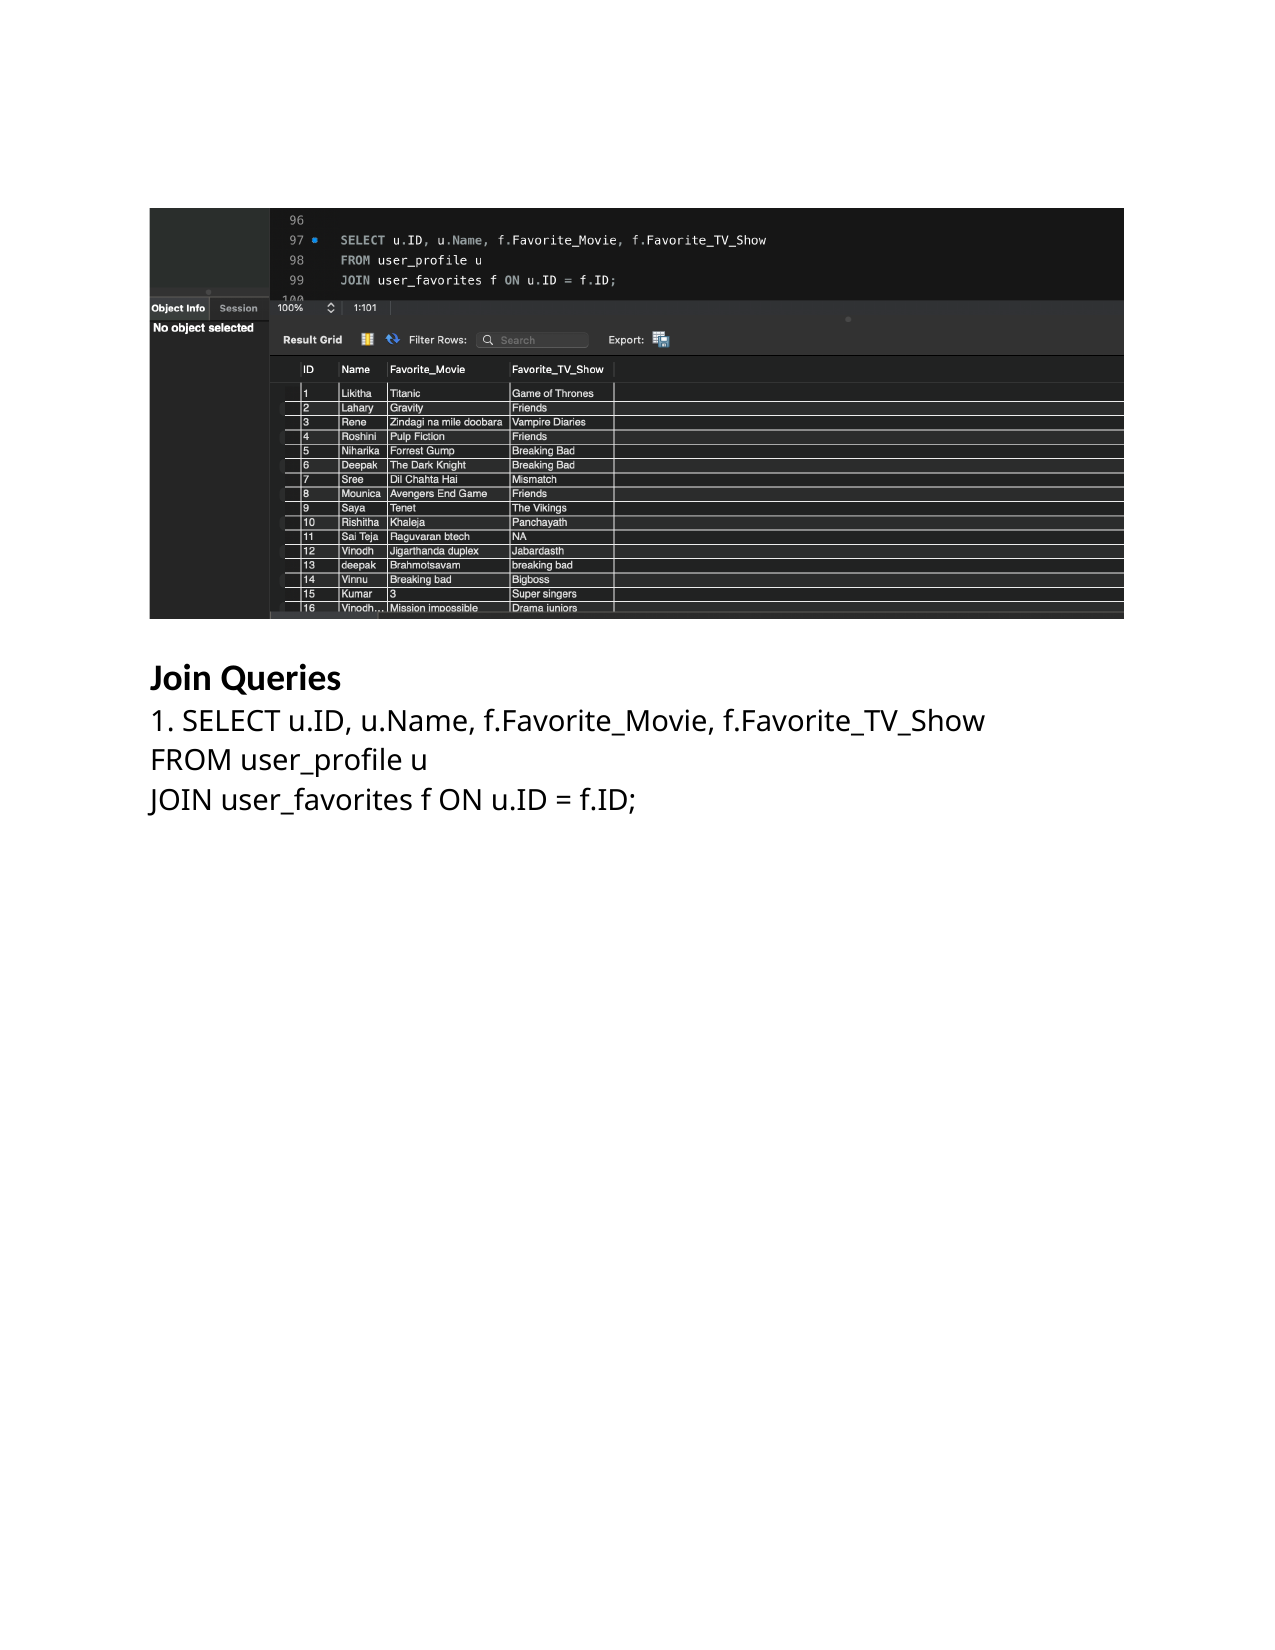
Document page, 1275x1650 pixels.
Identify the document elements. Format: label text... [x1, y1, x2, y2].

picture [148, 208, 1124, 619]
text 1. SELECT u.ID, u.Name, f.Favorite_Movie, f.Favorite_TV_Show [150, 700, 1125, 740]
text JOIN user_favorites f ON u.ID = f.ID; [150, 779, 1125, 819]
text FROM user_profile u [150, 740, 1125, 779]
